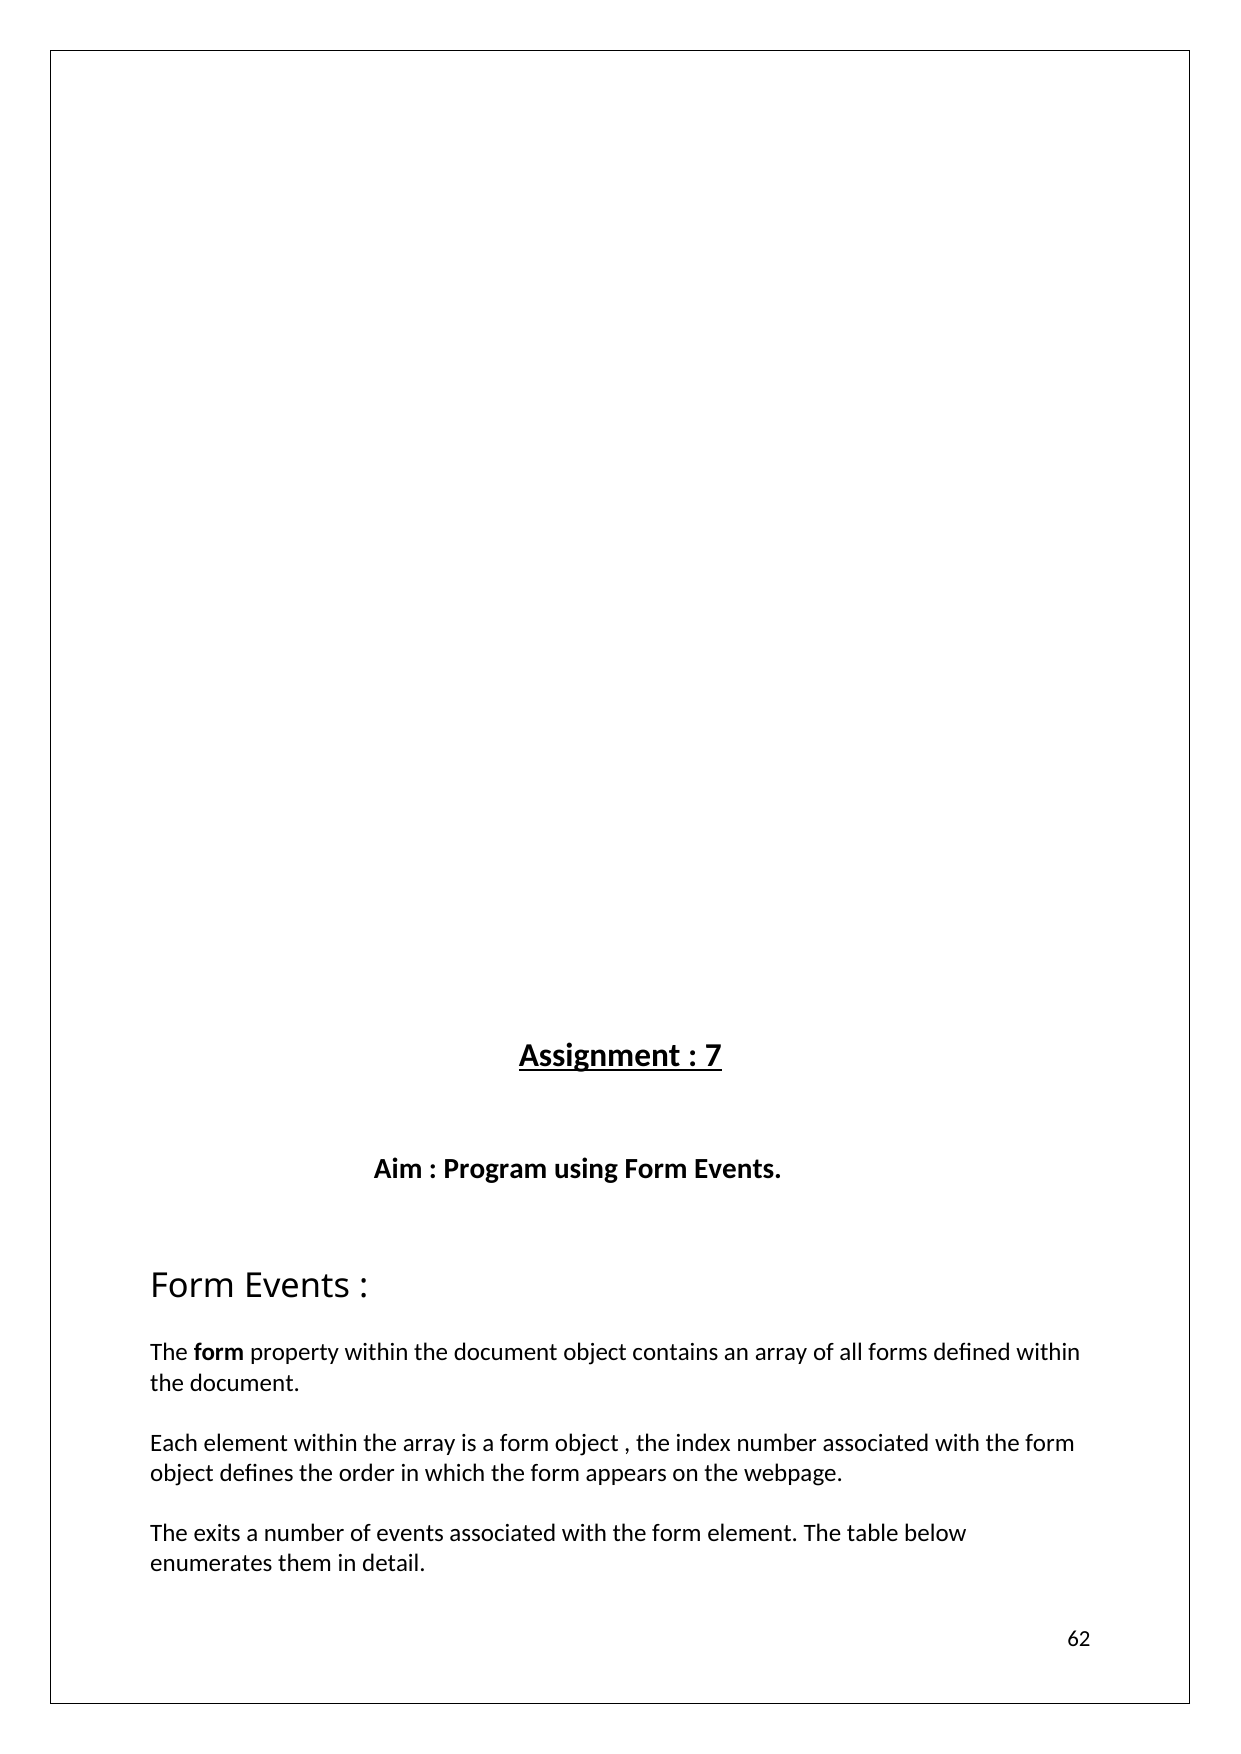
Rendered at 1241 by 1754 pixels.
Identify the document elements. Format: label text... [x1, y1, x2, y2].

text Each element within the array is a form object , the index number associated with the form object defines the order in which the form appears on the webpage. [150, 1427, 1090, 1488]
text The exits a number of events associated with the form element. The table below enumerates them in detail. [150, 1517, 1090, 1578]
text Assignment : 7 [150, 1034, 1090, 1075]
text The form property within the document object contains an array of all forms defined within the document. [150, 1336, 1090, 1397]
text Form Events : [150, 1260, 1090, 1307]
text Aim : Program using Form Events. [150, 1150, 1090, 1186]
